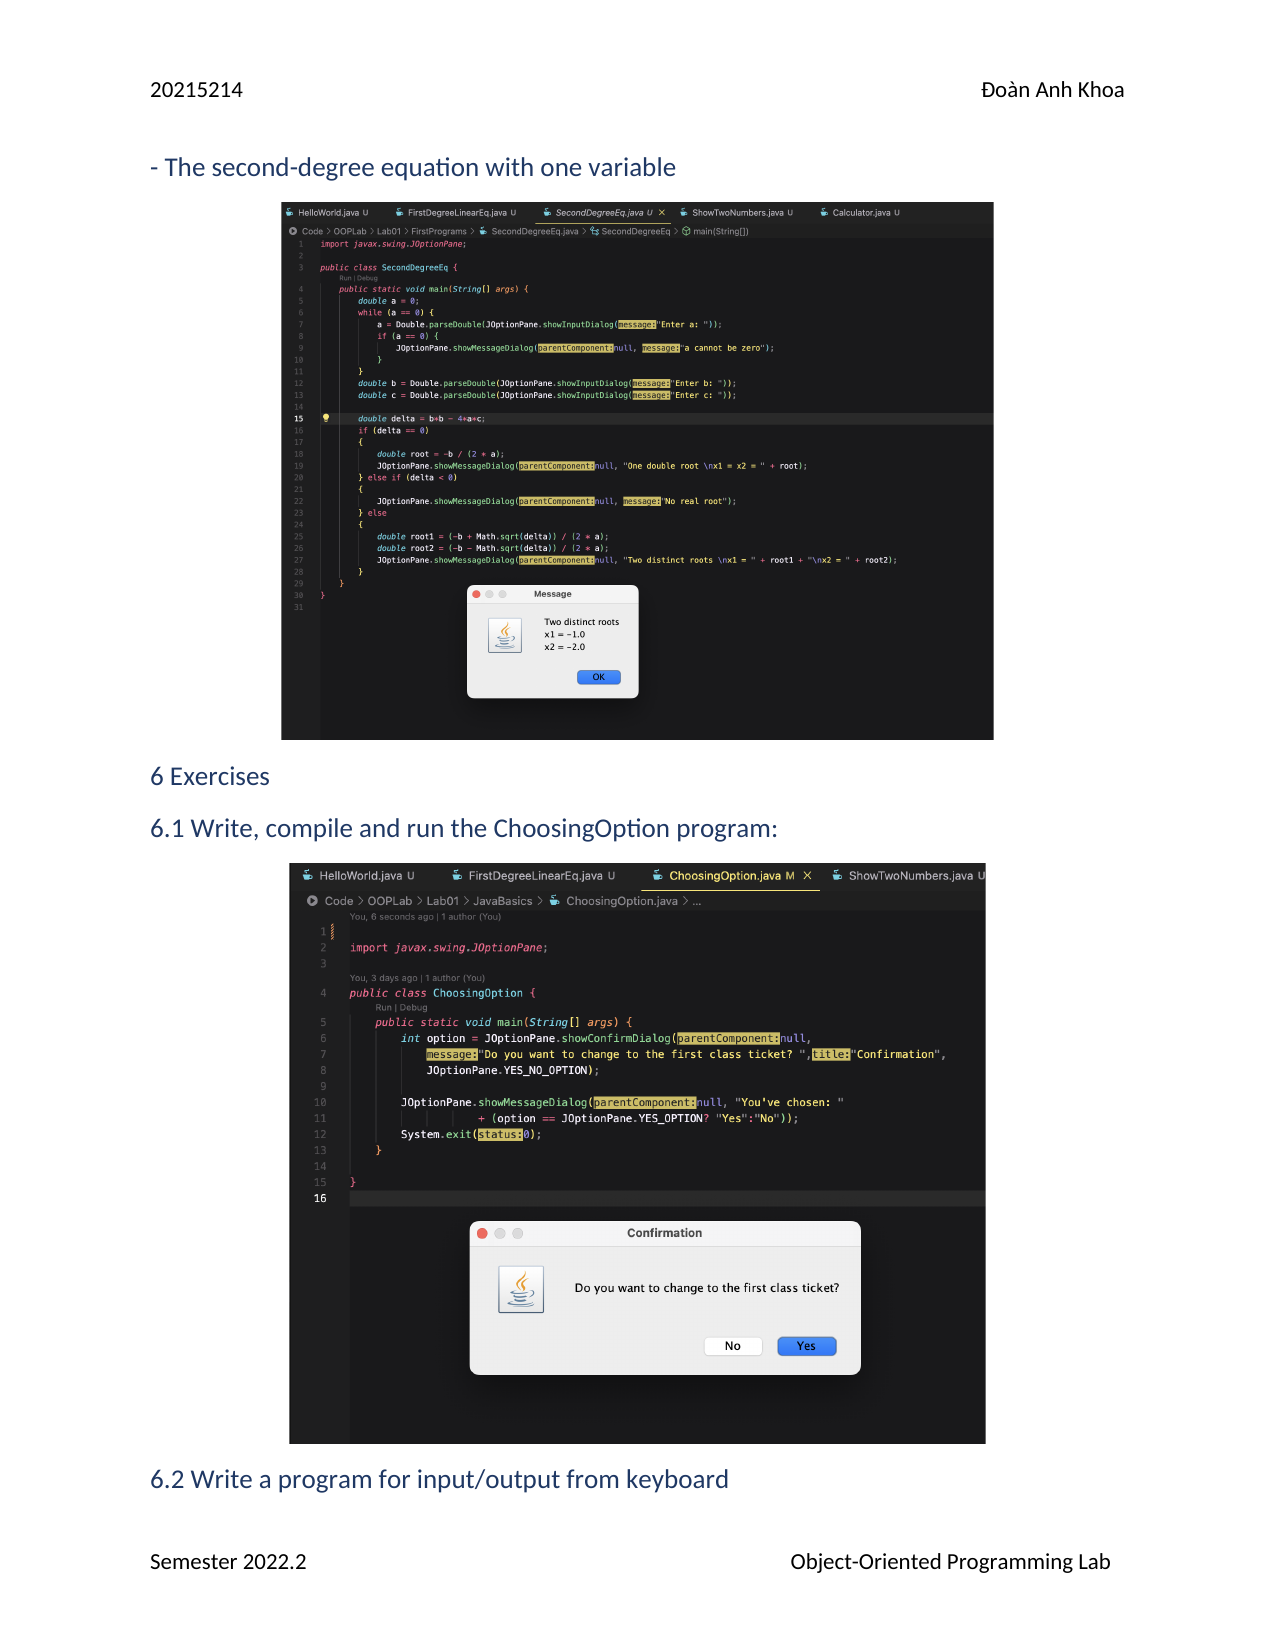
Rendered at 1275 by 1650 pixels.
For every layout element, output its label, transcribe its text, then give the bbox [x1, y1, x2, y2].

text 6 Exercises [150, 759, 1125, 792]
text 6.1 Write, compile and run the ChoosingOption program: [150, 811, 1125, 844]
picture [289, 863, 986, 1444]
text - The second-degree equation with one variable [150, 150, 1125, 183]
picture [281, 202, 994, 740]
text 6.2 Write a program for input/output from keyboard [150, 1462, 1125, 1495]
